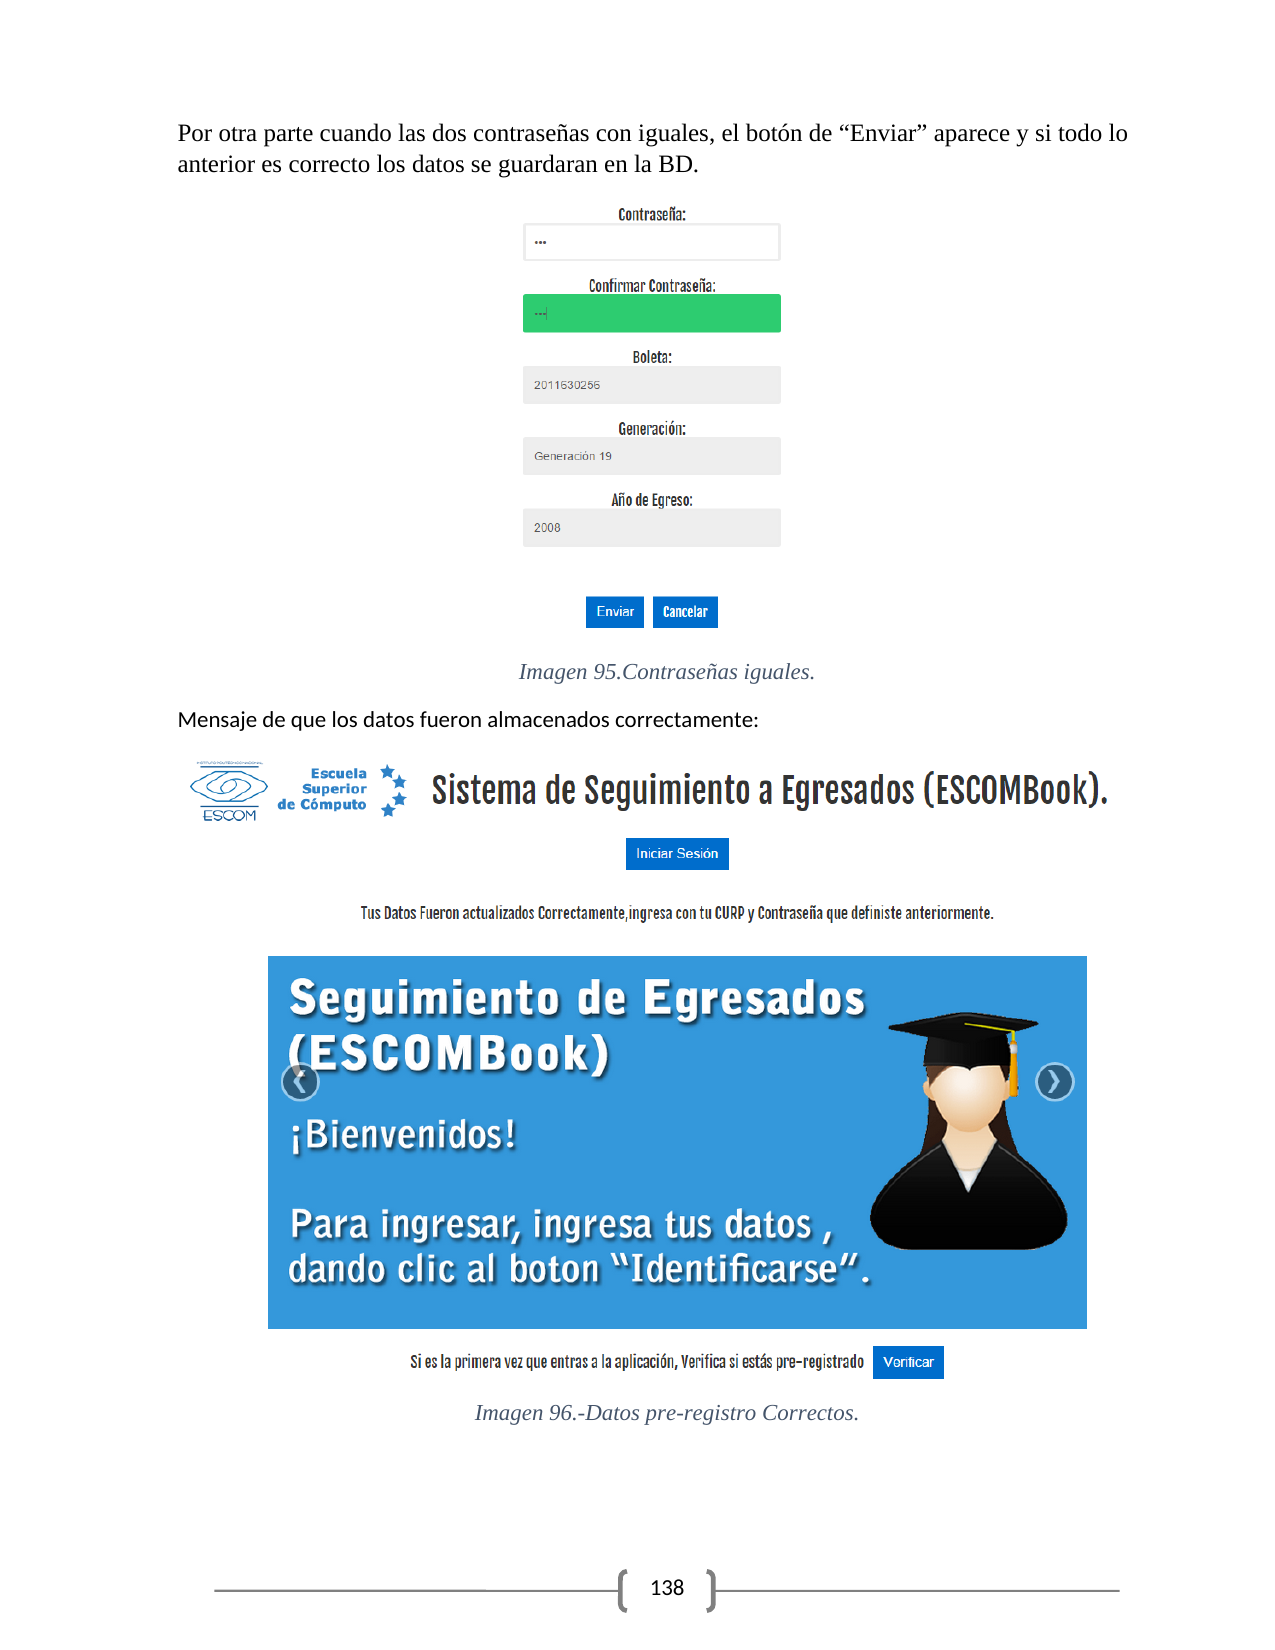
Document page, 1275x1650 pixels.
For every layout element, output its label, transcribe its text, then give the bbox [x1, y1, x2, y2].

text Por otra parte cuando las dos contraseñas con iguales, el botón de “Enviar” aparece y si todo lo anterior es correcto los datos se guardaran en la BD. [177, 118, 1157, 178]
picture [177, 752, 1157, 1381]
text Imagen 95.Contraseñas iguales. [177, 658, 1157, 684]
text Mensaje de que los datos fueron almacenados correctamente: [177, 705, 1157, 733]
text Imagen 96.-Datos pre-registro Correctos. [177, 1399, 1157, 1425]
picture [331, 196, 1003, 640]
